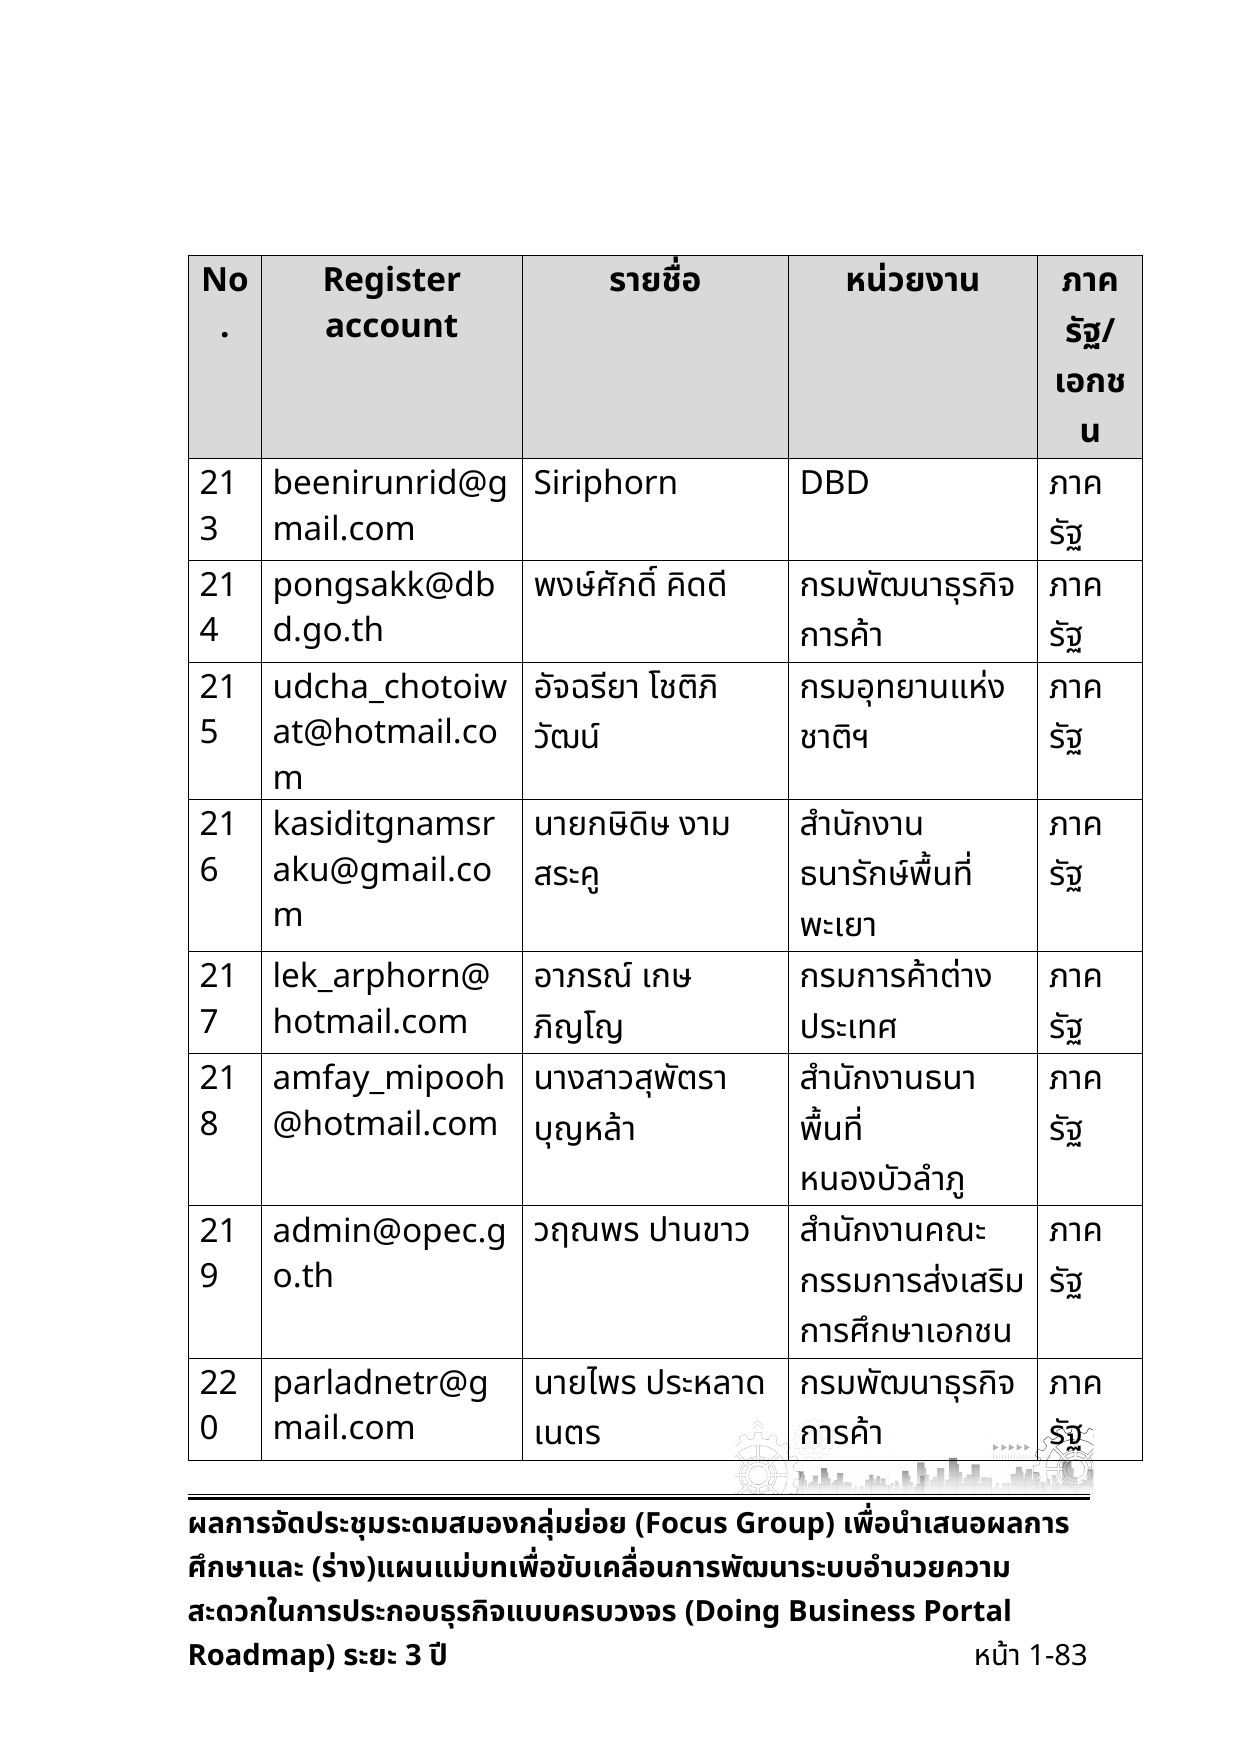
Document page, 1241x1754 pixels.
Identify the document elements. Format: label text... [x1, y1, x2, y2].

table_cell beenirunrid@gmail.com [262, 459, 522, 560]
table_cell พงษ์ศักดิ์ คิดดี [523, 561, 788, 662]
table_cell amfay_mipooh@hotmail.com [262, 1054, 522, 1205]
table_cell อาภรณ์ เกษภิญโญ [523, 952, 788, 1053]
table_cell Siriphorn [523, 459, 788, 560]
table_cell ภาครัฐ [1038, 1054, 1142, 1205]
table_cell ภาครัฐ [1038, 800, 1142, 951]
table_header No. [189, 256, 261, 458]
table_cell อัจฉรียา โชติภิวัฒน์ [523, 663, 788, 799]
table_cell นายกษิดิษ งามสระคู [523, 800, 788, 951]
table_cell ภาครัฐ [1038, 459, 1142, 560]
table_header รายชื่อ [523, 256, 788, 458]
table_cell สำนักงานธนารักษ์พื้นที่พะเยา [789, 800, 1037, 951]
table_cell parladnetr@gmail.com [262, 1359, 522, 1459]
table_cell ภาครัฐ [1038, 561, 1142, 662]
table_cell DBD [789, 459, 1037, 560]
table_cell 218 [189, 1054, 261, 1205]
table_cell สำนักงานคณะกรรมการส่งเสริมการศึกษาเอกชน [789, 1206, 1037, 1358]
table_cell 214 [189, 561, 261, 662]
table_header หน่วยงาน [789, 256, 1037, 458]
table_cell 215 [189, 663, 261, 799]
table_header ภาครัฐ/เอกชน [1038, 256, 1142, 458]
table_cell ภาครัฐ [1038, 952, 1142, 1053]
table_cell สำนักงานธนาพื้นที่หนองบัวลำภู [789, 1054, 1037, 1205]
table_cell admin@opec.go.th [262, 1206, 522, 1358]
table_cell กรมพัฒนาธุรกิจการค้า [789, 561, 1037, 662]
table_cell 217 [189, 952, 261, 1053]
table_cell lek_arphorn@hotmail.com [262, 952, 522, 1053]
table_cell นายไพร ประหลาดเนตร [523, 1359, 788, 1459]
table_cell kasiditgnamsraku@gmail.com [262, 800, 522, 951]
table_cell ภาครัฐ [1038, 1359, 1142, 1459]
table_cell กรมการค้าต่างประเทศ [789, 952, 1037, 1053]
table_cell ภาครัฐ [1038, 663, 1142, 799]
table_cell udcha_chotoiwat@hotmail.com [262, 663, 522, 799]
table_cell pongsakk@dbd.go.th [262, 561, 522, 662]
table_cell กรมอุทยานแห่งชาติฯ [789, 663, 1037, 799]
picture [734, 1461, 1094, 1494]
table_cell ภาครัฐ [1038, 1206, 1142, 1358]
table_cell นางสาวสุพัตรา บุญหล้า [523, 1054, 788, 1205]
table_cell วฤณพร ปานขาว [523, 1206, 788, 1358]
table_cell 219 [189, 1206, 261, 1358]
table_cell 220 [189, 1359, 261, 1459]
table_header Register account [262, 256, 522, 458]
table_cell 216 [189, 800, 261, 951]
table_cell 213 [189, 459, 261, 560]
table_cell กรมพัฒนาธุรกิจการค้า [789, 1359, 1037, 1459]
